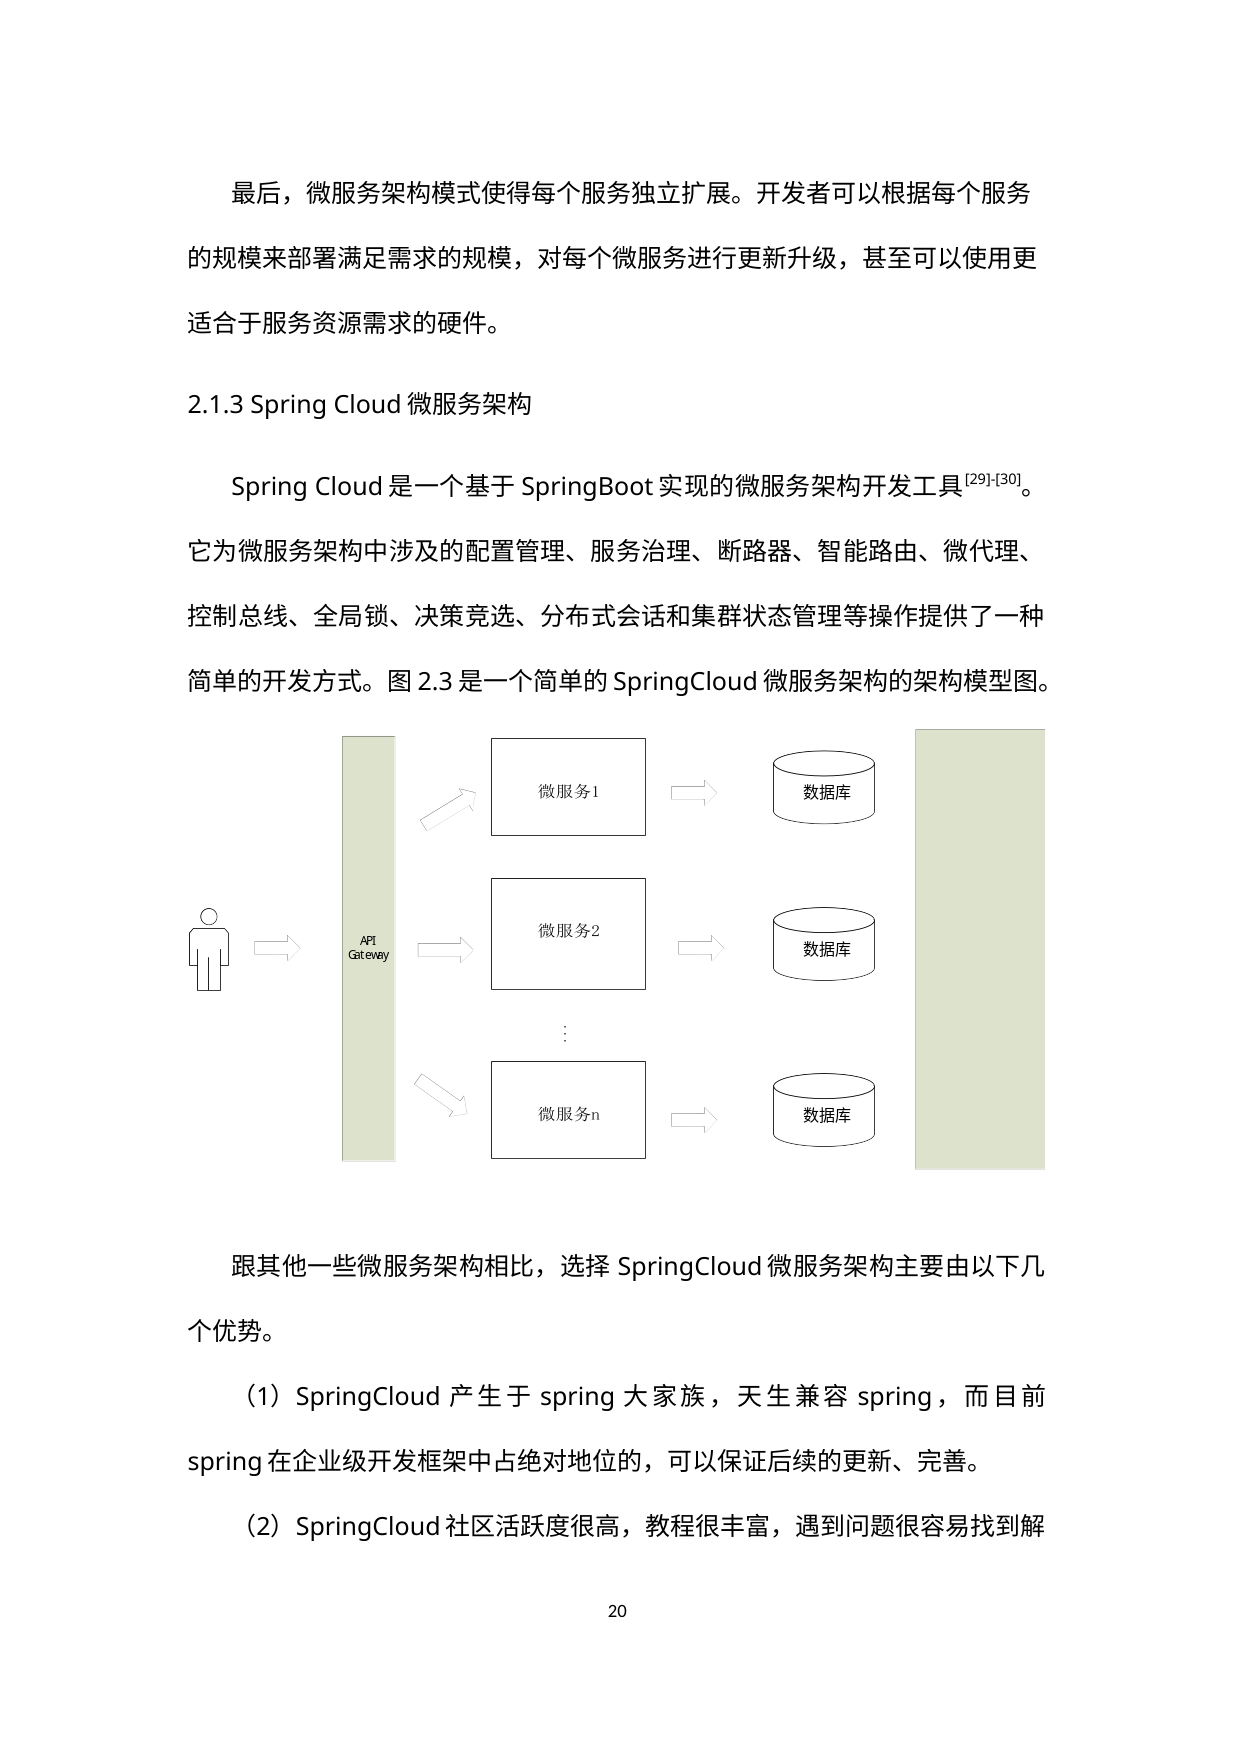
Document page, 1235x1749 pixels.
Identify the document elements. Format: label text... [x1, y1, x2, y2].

text 跟其他一些微服务架构相比，选择SpringCloud微服务架构主要由以下几个优势。 [187, 1232, 1047, 1362]
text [187, 159, 1047, 354]
text 2.1.3 Spring Cloud微服务架构 [187, 370, 1047, 435]
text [187, 1492, 1047, 1557]
list SpringCloud产生于spring大家族，天生兼容spring，而目前spring在企业级开发框架中占绝对地位的，可以保证后续的更新、完善。 [187, 1362, 1047, 1492]
text Spring Cloud是一个基于SpringBoot实现的微服务架构开发工具[29]-[30]。它为微服务架构中涉及的配置管理、服务治理、断路器、智能路由、微代理、控制总线、全局锁、决策竞选、分布式会话和集群状态管理等操作提供了一种简单的开发方式。图2.3是一个简单的SpringCloud微服务架构的架构模型图。 [187, 452, 1047, 712]
